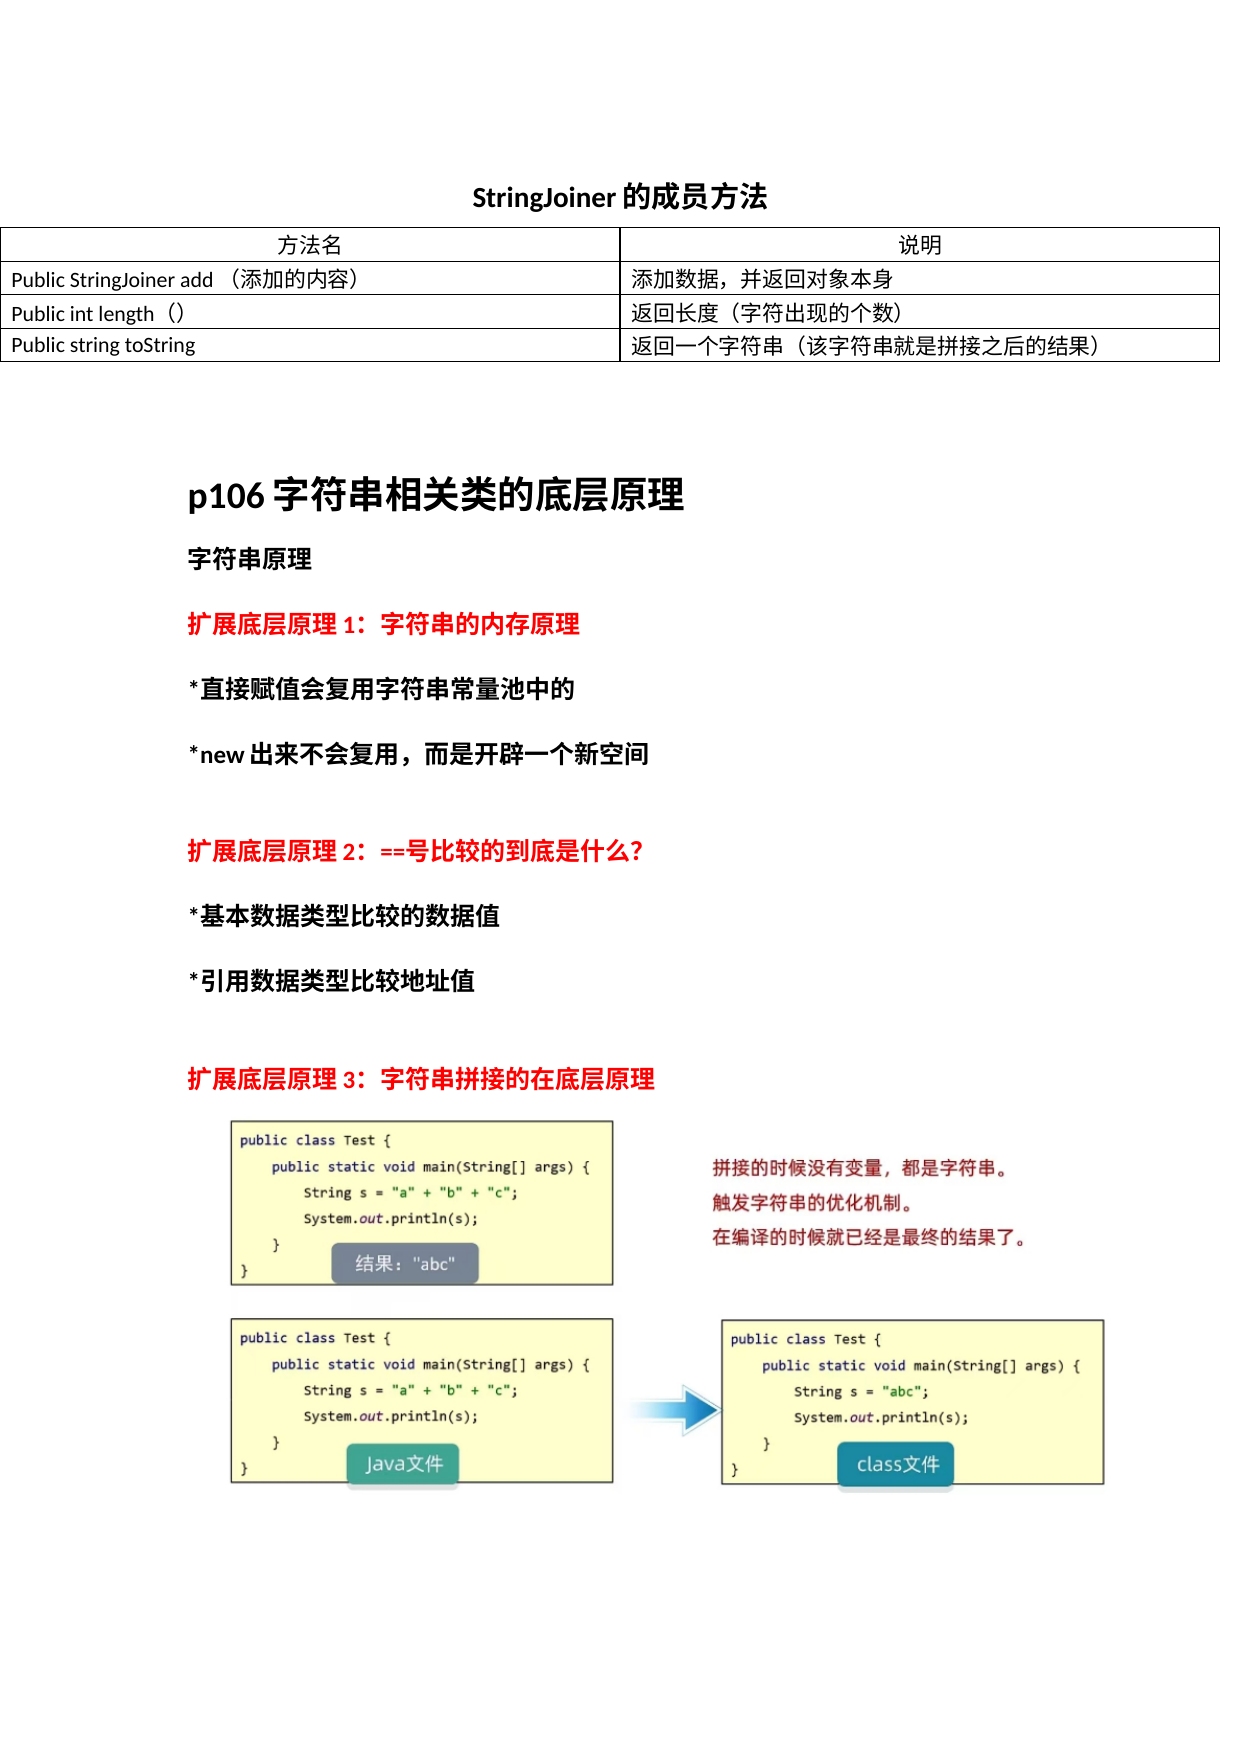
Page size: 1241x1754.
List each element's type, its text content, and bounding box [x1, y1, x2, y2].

text 扩展底层原理2：==号比较的到底是什么？ [187, 817, 1053, 882]
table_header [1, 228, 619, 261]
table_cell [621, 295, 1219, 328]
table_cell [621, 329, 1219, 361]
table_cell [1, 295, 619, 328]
text p106字符串相关类的底层原理 [187, 460, 1053, 525]
text 扩展底层原理1：字符串的内存原理 [187, 590, 1053, 655]
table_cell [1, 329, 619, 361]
text *new出来不会复用，而是开辟一个新空间 [187, 720, 1053, 785]
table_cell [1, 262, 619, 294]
text 字符串原理 [187, 525, 1053, 590]
text 扩展底层原理3：字符串拼接的在底层原理 [187, 1045, 1053, 1110]
text StringJoiner的成员方法 [187, 162, 1053, 227]
text *直接赋值会复用字符串常量池中的 [187, 655, 1053, 720]
picture [187, 1113, 1114, 1496]
text *基本数据类型比较的数据值 [187, 882, 1053, 947]
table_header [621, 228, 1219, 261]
text *引用数据类型比较地址值 [187, 947, 1053, 1012]
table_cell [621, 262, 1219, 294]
